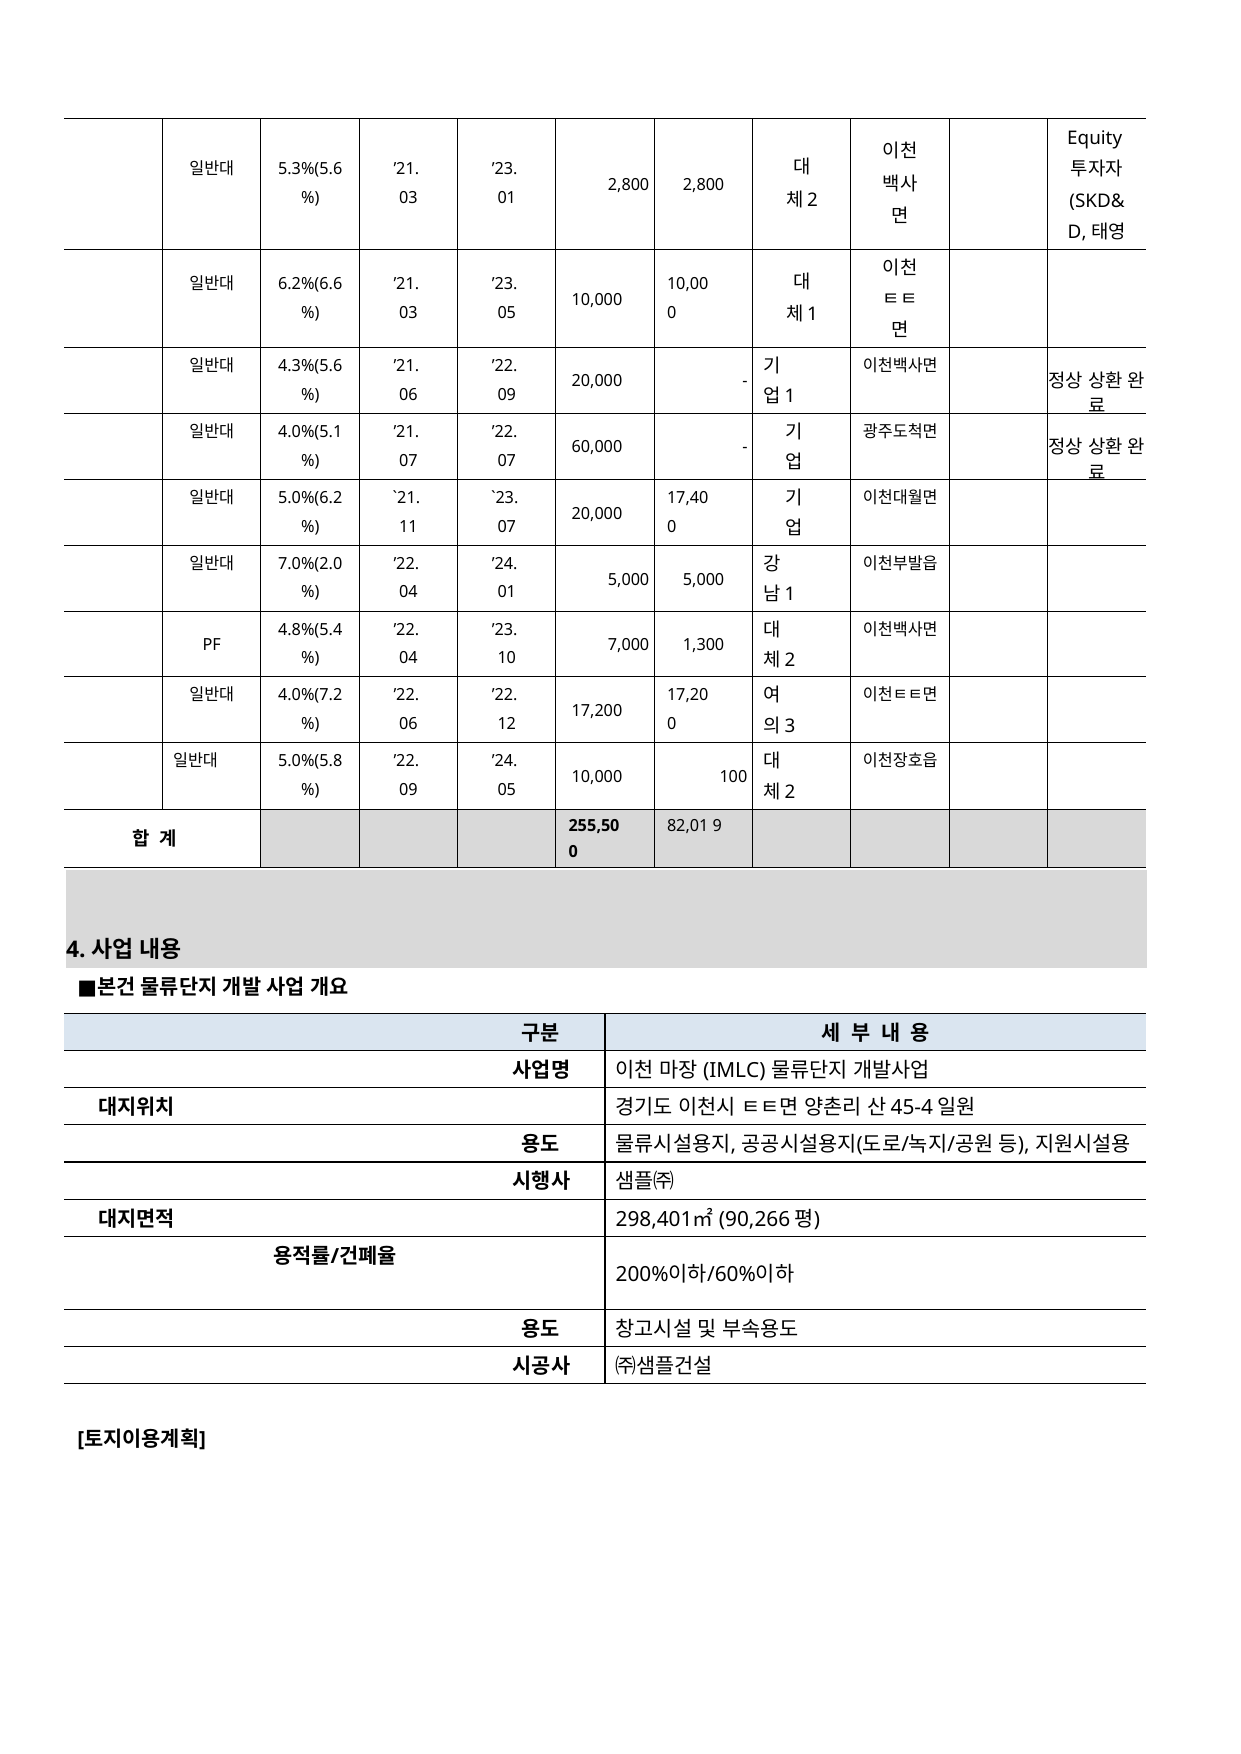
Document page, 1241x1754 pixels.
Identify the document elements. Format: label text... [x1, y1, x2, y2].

table_cell ’21. 06 [360, 348, 457, 413]
text [토지이용계획] [77, 1424, 1157, 1452]
table_cell [950, 546, 1047, 611]
table_cell 일반대 [163, 414, 260, 479]
table_cell [64, 743, 162, 808]
table_cell 20,000 [556, 348, 654, 413]
table_cell 광주도척면 [851, 414, 949, 479]
table_cell 일반대 [163, 250, 260, 347]
table_cell [950, 414, 1047, 479]
table_cell 4.0%(5.1 %) [261, 414, 359, 479]
table_cell 일반대 [163, 677, 260, 742]
table_header 이천 백사 면 [851, 119, 949, 249]
table_cell 17,20 0 [655, 677, 752, 742]
table_header ’23. 01 [458, 119, 555, 249]
table_cell 10,000 [556, 250, 654, 347]
table_cell 대지위치 [64, 1088, 604, 1124]
table_cell ’23. 10 [458, 612, 555, 676]
table_cell 창고시설 및 부속용도 [606, 1310, 1146, 1346]
table_cell ’22. 07 [458, 414, 555, 479]
table_cell `21. 11 [360, 480, 457, 545]
table_cell ’22. 12 [458, 677, 555, 742]
table_cell 7,000 [556, 612, 654, 676]
table_header 일반대 [163, 119, 260, 249]
table_cell ’22. 06 [360, 677, 457, 742]
table_cell [64, 480, 162, 545]
table_cell 10,000 [556, 743, 654, 808]
table_cell 5.0%(5.8 %) [261, 743, 359, 808]
table_header 2,800 [556, 119, 654, 249]
table_cell 이천 ㅌㅌ 면 [851, 250, 949, 347]
table_cell [851, 810, 949, 867]
table_cell 20,000 [556, 480, 654, 545]
table_cell [64, 348, 162, 413]
table_cell 대지면적 [64, 1200, 604, 1236]
table_cell ’22. 09 [360, 743, 457, 808]
table_cell [1048, 612, 1146, 676]
table_cell [261, 810, 359, 867]
table_cell 5,000 [655, 546, 752, 611]
table_header 2,800 [655, 119, 752, 249]
table_cell 정상 상환 완료 [1048, 348, 1146, 413]
table_cell 시행사 [64, 1163, 604, 1199]
table_cell 강 남1 [753, 546, 850, 611]
table_cell 경기도 이천시 ㅌㅌ면 양촌리 산45-4일원 [606, 1088, 1146, 1124]
table_cell ’21. 07 [360, 414, 457, 479]
table_cell ’21. 03 [360, 250, 457, 347]
table_cell [1048, 677, 1146, 742]
table_cell ’22. 04 [360, 546, 457, 611]
table_cell 이천ㅌㅌ면 [851, 677, 949, 742]
table_cell 이천백사면 [851, 348, 949, 413]
table_cell 5.0%(6.2 %) [261, 480, 359, 545]
table_cell 17,200 [556, 677, 654, 742]
table_cell - [655, 348, 752, 413]
table_cell 정상 상환 완료 [1048, 414, 1146, 479]
table_cell 17,40 0 [655, 480, 752, 545]
table_cell 4.8%(5.4 %) [261, 612, 359, 676]
table_cell 여 의3 [753, 677, 850, 742]
table_header 구분 [64, 1014, 604, 1050]
table_cell 이천부발읍 [851, 546, 949, 611]
table_cell 200%이하/60%이하 [606, 1237, 1146, 1309]
table_cell [950, 480, 1047, 545]
table_header 대 체2 [753, 119, 850, 249]
table_cell [64, 677, 162, 742]
table_cell 합 계 [64, 810, 260, 867]
table_cell ’23. 05 [458, 250, 555, 347]
table_cell 100 [655, 743, 752, 808]
table_cell [950, 810, 1047, 867]
table_cell [753, 810, 850, 867]
table_cell 기 업 [753, 480, 850, 545]
table_cell 일반대 [163, 743, 260, 808]
table_cell 사업명 [64, 1051, 604, 1087]
table_cell 대 체2 [753, 612, 850, 676]
table_cell [64, 546, 162, 611]
table_cell ㈜샘플건설 [606, 1347, 1146, 1383]
table_cell 298,401㎡ (90,266평) [606, 1200, 1146, 1236]
table_header ’21. 03 [360, 119, 457, 249]
table_cell ’22. 09 [458, 348, 555, 413]
table_cell [360, 810, 457, 867]
text ■본건 물류단지 개발 사업 개요 [77, 972, 1157, 1000]
table_cell 이천장호읍 [851, 743, 949, 808]
table_cell [1048, 743, 1146, 808]
table_cell 60,000 [556, 414, 654, 479]
table_cell [950, 612, 1047, 676]
table_cell PF [163, 612, 260, 676]
table_cell [950, 250, 1047, 347]
table_cell [1048, 480, 1146, 545]
table_header 5.3%(5.6 %) [261, 119, 359, 249]
table_cell 255,50 0 [556, 810, 654, 867]
table_cell [1048, 250, 1146, 347]
table_cell 대 체2 [753, 743, 850, 808]
table_cell 4.0%(7.2 %) [261, 677, 359, 742]
table_cell 기 업1 [753, 348, 850, 413]
table_cell [458, 810, 555, 867]
table_cell 기 업 [753, 414, 850, 479]
table_cell `23. 07 [458, 480, 555, 545]
table_cell [64, 612, 162, 676]
table_cell 용적률/건폐율 [64, 1237, 604, 1309]
table_cell 일반대 [163, 348, 260, 413]
table_cell 이천 마장 (IMLC) 물류단지 개발사업 [606, 1051, 1146, 1087]
table_header Equity 투자자(SKD&D, 태영건설) 1년 운영 후 매각 [1048, 119, 1146, 249]
table_cell [64, 250, 162, 347]
table_header 세 부 내 용 [606, 1014, 1146, 1050]
table_cell 대 체1 [753, 250, 850, 347]
table_cell ’22. 04 [360, 612, 457, 676]
table_header [950, 119, 1047, 249]
table_cell 용도 [64, 1125, 604, 1161]
table_cell 7.0%(2.0 %) [261, 546, 359, 611]
table_cell 6.2%(6.6 %) [261, 250, 359, 347]
table_cell 5,000 [556, 546, 654, 611]
table_cell ’24. 01 [458, 546, 555, 611]
table_cell [950, 677, 1047, 742]
table_cell 82,01 9 [655, 810, 752, 867]
table_cell 이천백사면 [851, 612, 949, 676]
table_cell 일반대 [163, 480, 260, 545]
table_cell 1,300 [655, 612, 752, 676]
table_cell - [655, 414, 752, 479]
table_cell [1048, 810, 1146, 867]
table_cell 일반대 [163, 546, 260, 611]
table_cell 샘플㈜ [606, 1163, 1146, 1199]
table_cell ’24. 05 [458, 743, 555, 808]
table_cell 시공사 [64, 1347, 604, 1383]
table_header 4. 사업 내용 [66, 870, 1147, 968]
table_header [64, 119, 162, 249]
table_cell [1048, 546, 1146, 611]
table_cell 용도 [64, 1310, 604, 1346]
table_cell [950, 743, 1047, 808]
table_cell [64, 414, 162, 479]
table_cell 4.3%(5.6 %) [261, 348, 359, 413]
table_cell [950, 348, 1047, 413]
table_cell 10,00 0 [655, 250, 752, 347]
table_cell 물류시설용지, 공공시설용지(도로/녹지/공원 등), 지원시설용지(주차장 등) [606, 1125, 1146, 1161]
table_cell 이천대월면 [851, 480, 949, 545]
